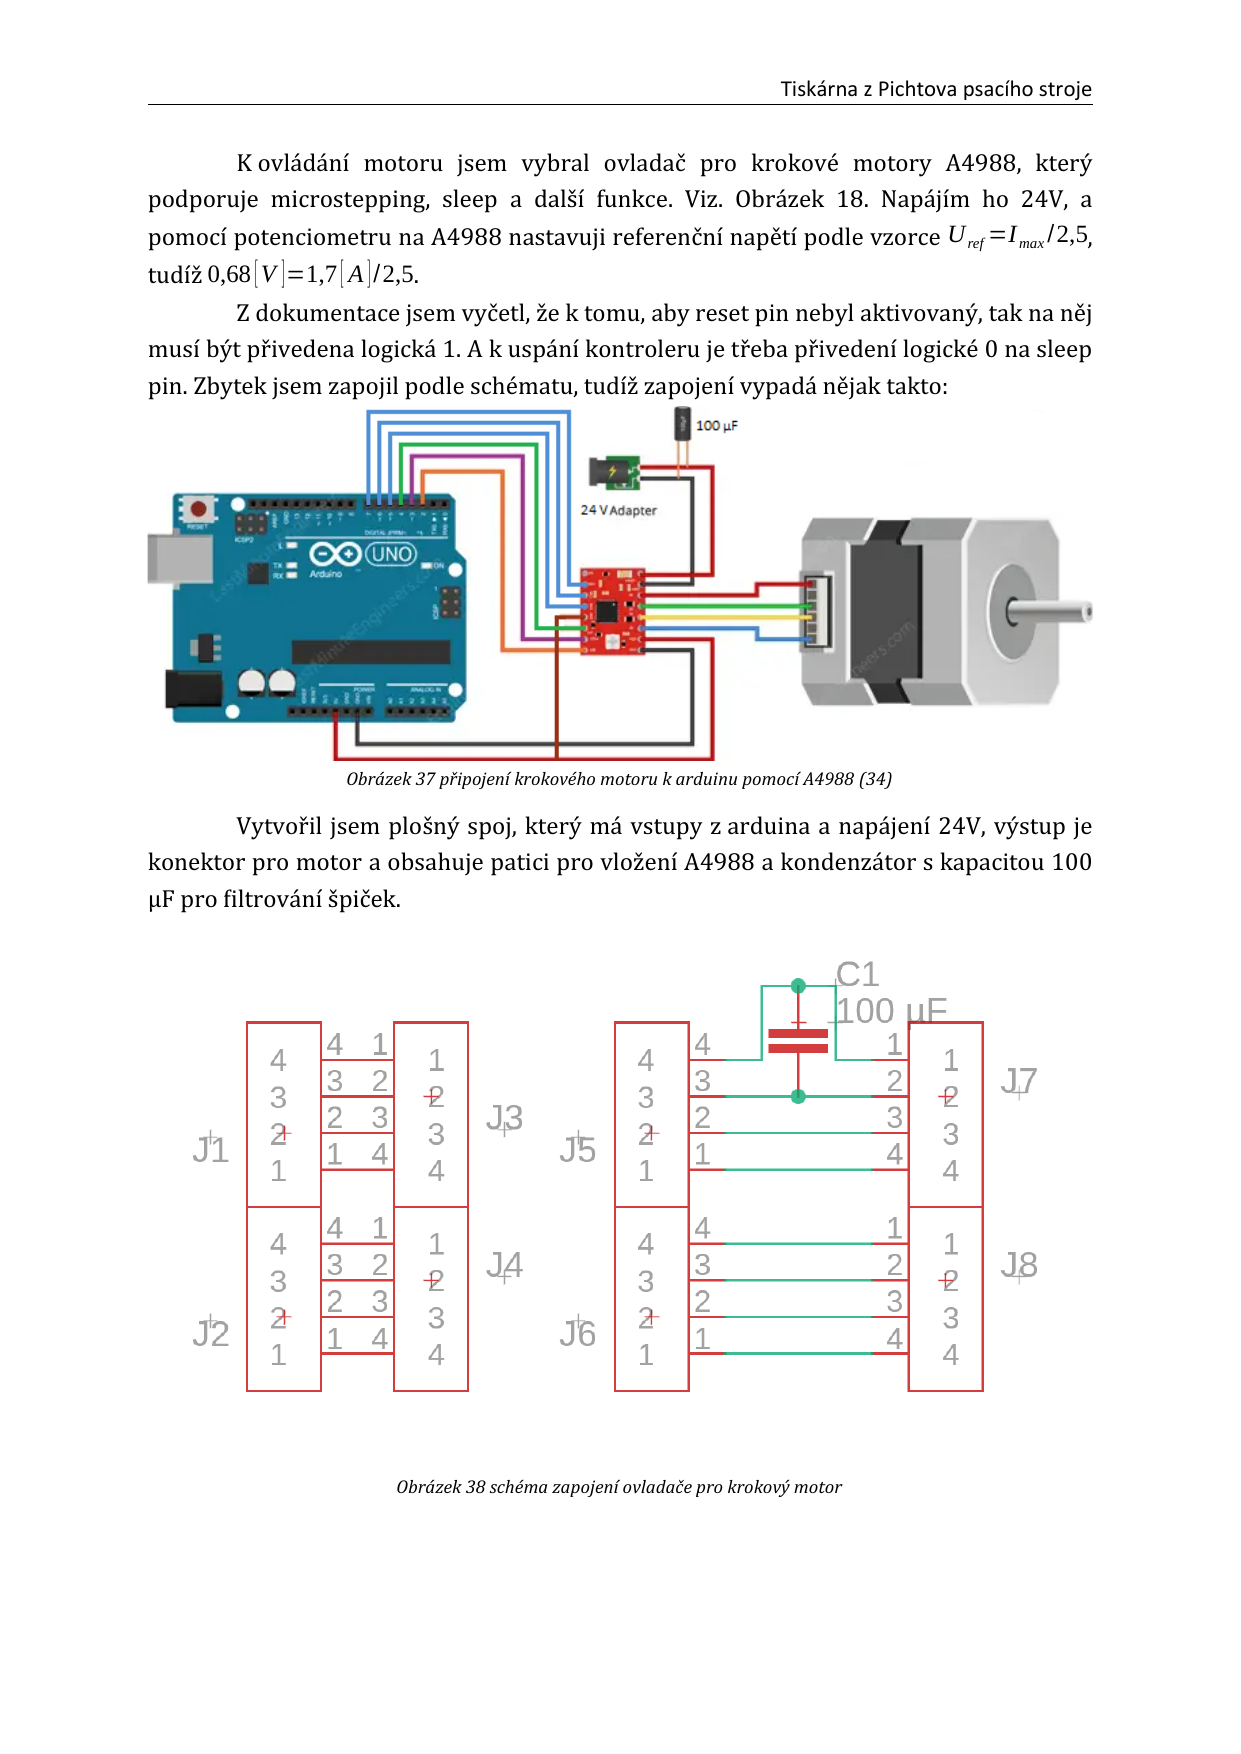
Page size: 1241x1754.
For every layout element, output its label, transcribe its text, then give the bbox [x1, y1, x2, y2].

picture [147, 406, 1093, 761]
text Vytvořil jsem plošný spoj, který má vstupy z arduina a napájení 24V, výstup je konektor pro motor a obsahuje patici pro vložení A4988 a kondenzátor s kapacitou 100 µF pro filtrování špiček. [148, 810, 1093, 913]
text Z dokumentace jsem vyčetl, že k tomu, aby reset pin nebyl aktivovaný, tak na něj musí být přivedena logická 1. A k uspání kontroleru je třeba přivedení logické 0 na sleep pin. Zbytek jsem zapojil podle schématu, tudíž zapojení vypadá nějak takto: [148, 297, 1093, 399]
text Obrázek připojení krokového motoru k arduinu pomocí A4988 [148, 767, 1093, 789]
text K ovládání motoru jsem vybral ovladač pro krokové motory A4988, který podporuje microstepping, sleep a další funkce. Viz. Obrázek 15. Napájím ho 24V, a pomocí potenciometru na A4988 nastavuji referenční napětí podle vzorce , tudíž . [148, 148, 1093, 290]
picture [147, 920, 1093, 1469]
